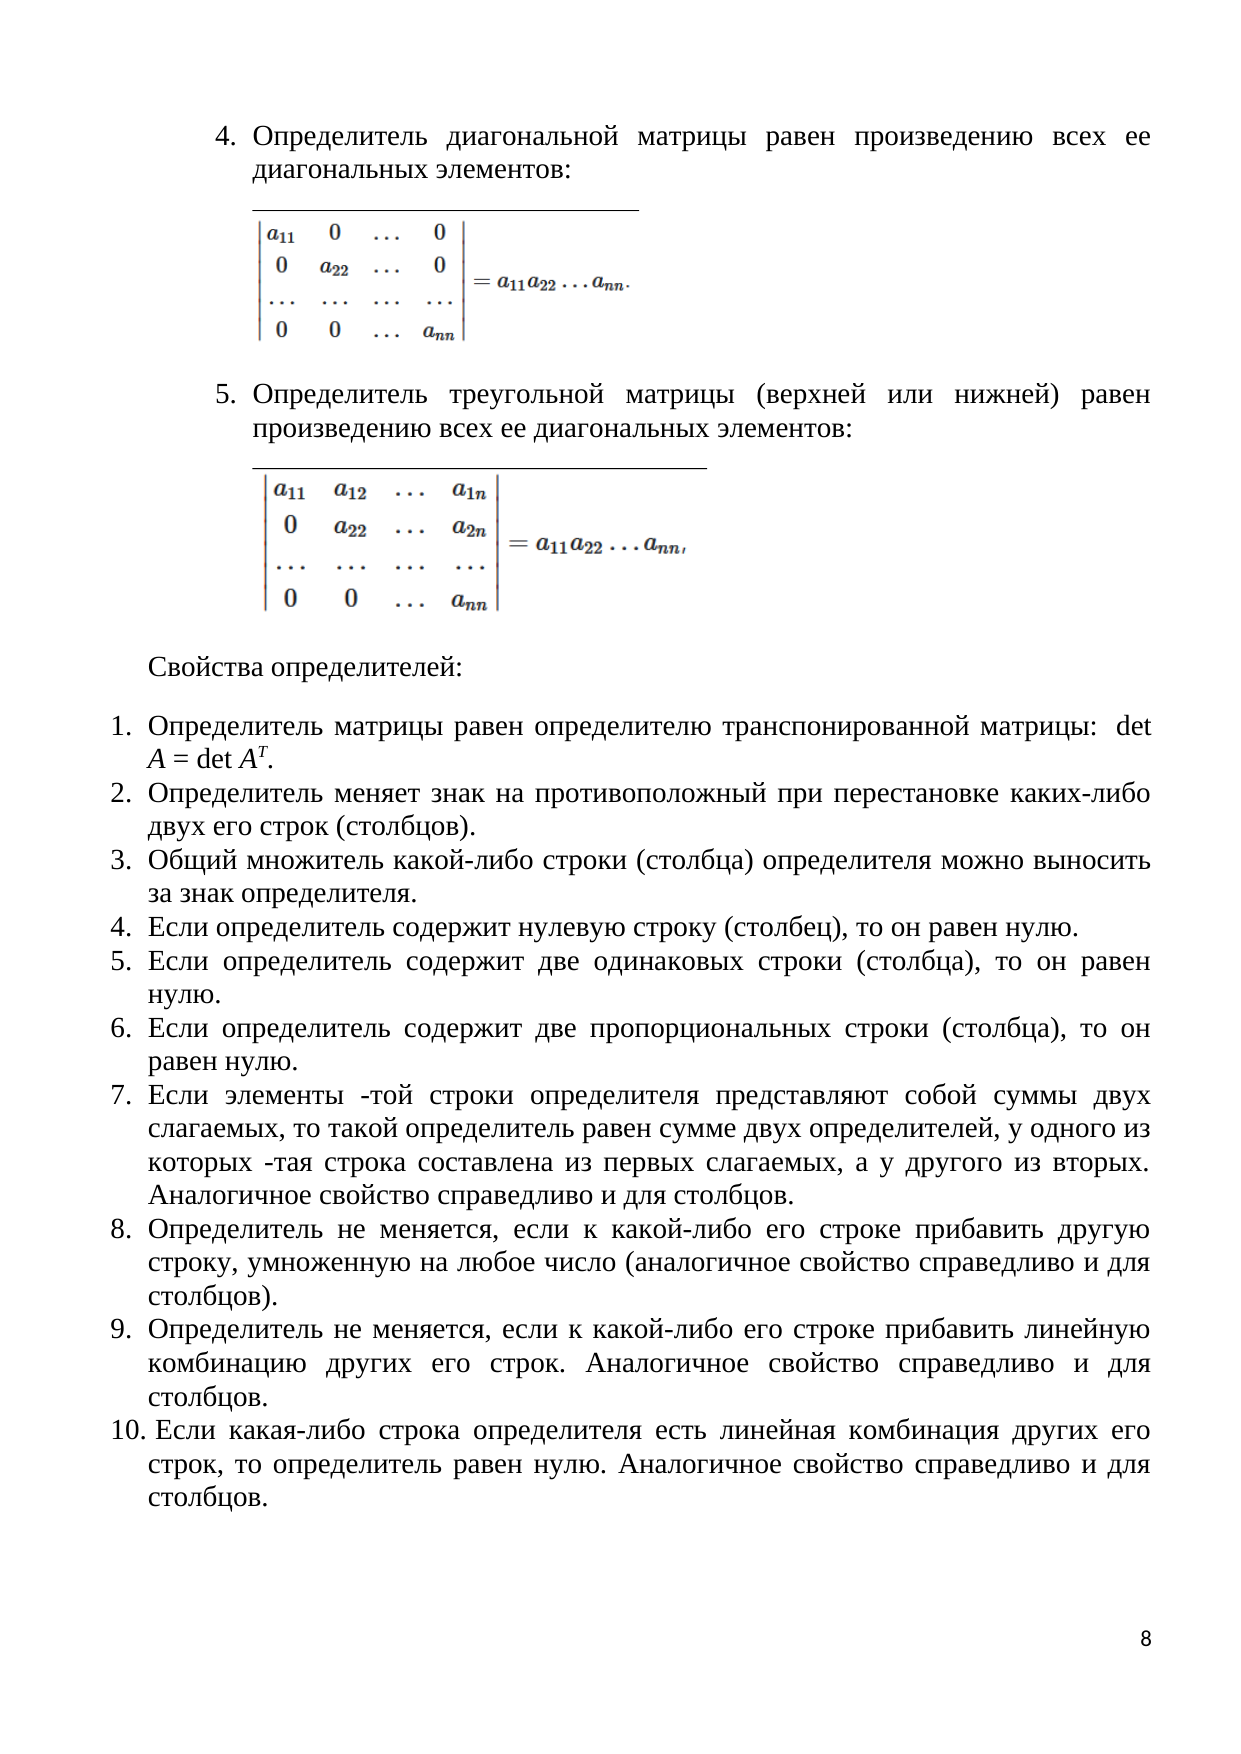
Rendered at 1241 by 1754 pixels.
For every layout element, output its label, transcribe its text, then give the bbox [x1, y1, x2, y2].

list Определитель не меняется, если к какой-либо его строке прибавить линейную комбинацию других его строк. Аналогичное свойство справедливо и для столбцов. [110, 1312, 1152, 1412]
picture [252, 468, 708, 625]
list Определитель меняет знак на противоположный при перестановке каких-либо двух его строк (столбцов). [110, 775, 1152, 842]
list Определитель диагональной матрицы равен произведению всех ее диагональных элементов: [215, 118, 1152, 185]
list Если элементы -той строки определителя представляют собой суммы двух слагаемых, то такой определитель равен сумме двух определителей, у одного из которых -тая строка составлена из первых слагаемых, а у другого из вторых. Аналогичное свойство справедливо и для столбцов. [110, 1077, 1152, 1211]
list Определитель треугольной матрицы (верхней или нижней) равен произведению всех ее диагональных элементов: [215, 376, 1152, 443]
list Общий множитель какой-либо строки (столбца) определителя можно выносить за знак определителя. [110, 842, 1152, 909]
text Свойства определителей: [148, 649, 1152, 683]
list Если какая-либо строка определителя есть линейная комбинация других его строк, то определитель равен нулю. Аналогичное свойство справедливо и для столбцов. [110, 1412, 1152, 1513]
list Если определитель содержит нулевую строку (столбец), то он равен нулю. [110, 909, 1152, 943]
picture [252, 210, 640, 352]
list Определитель матрицы равен определителю транспонированной матрицы: det A = det AT. [110, 708, 1152, 775]
list Если определитель содержит две одинаковых строки (столбца), то он равен нулю. [110, 943, 1152, 1010]
list Если определитель содержит две пропорциональных строки (столбца), то он равен нулю. [110, 1010, 1152, 1077]
list Определитель не меняется, если к какой-либо его строке прибавить другую строку, умноженную на любое число (аналогичное свойство справедливо и для столбцов). [110, 1211, 1152, 1312]
